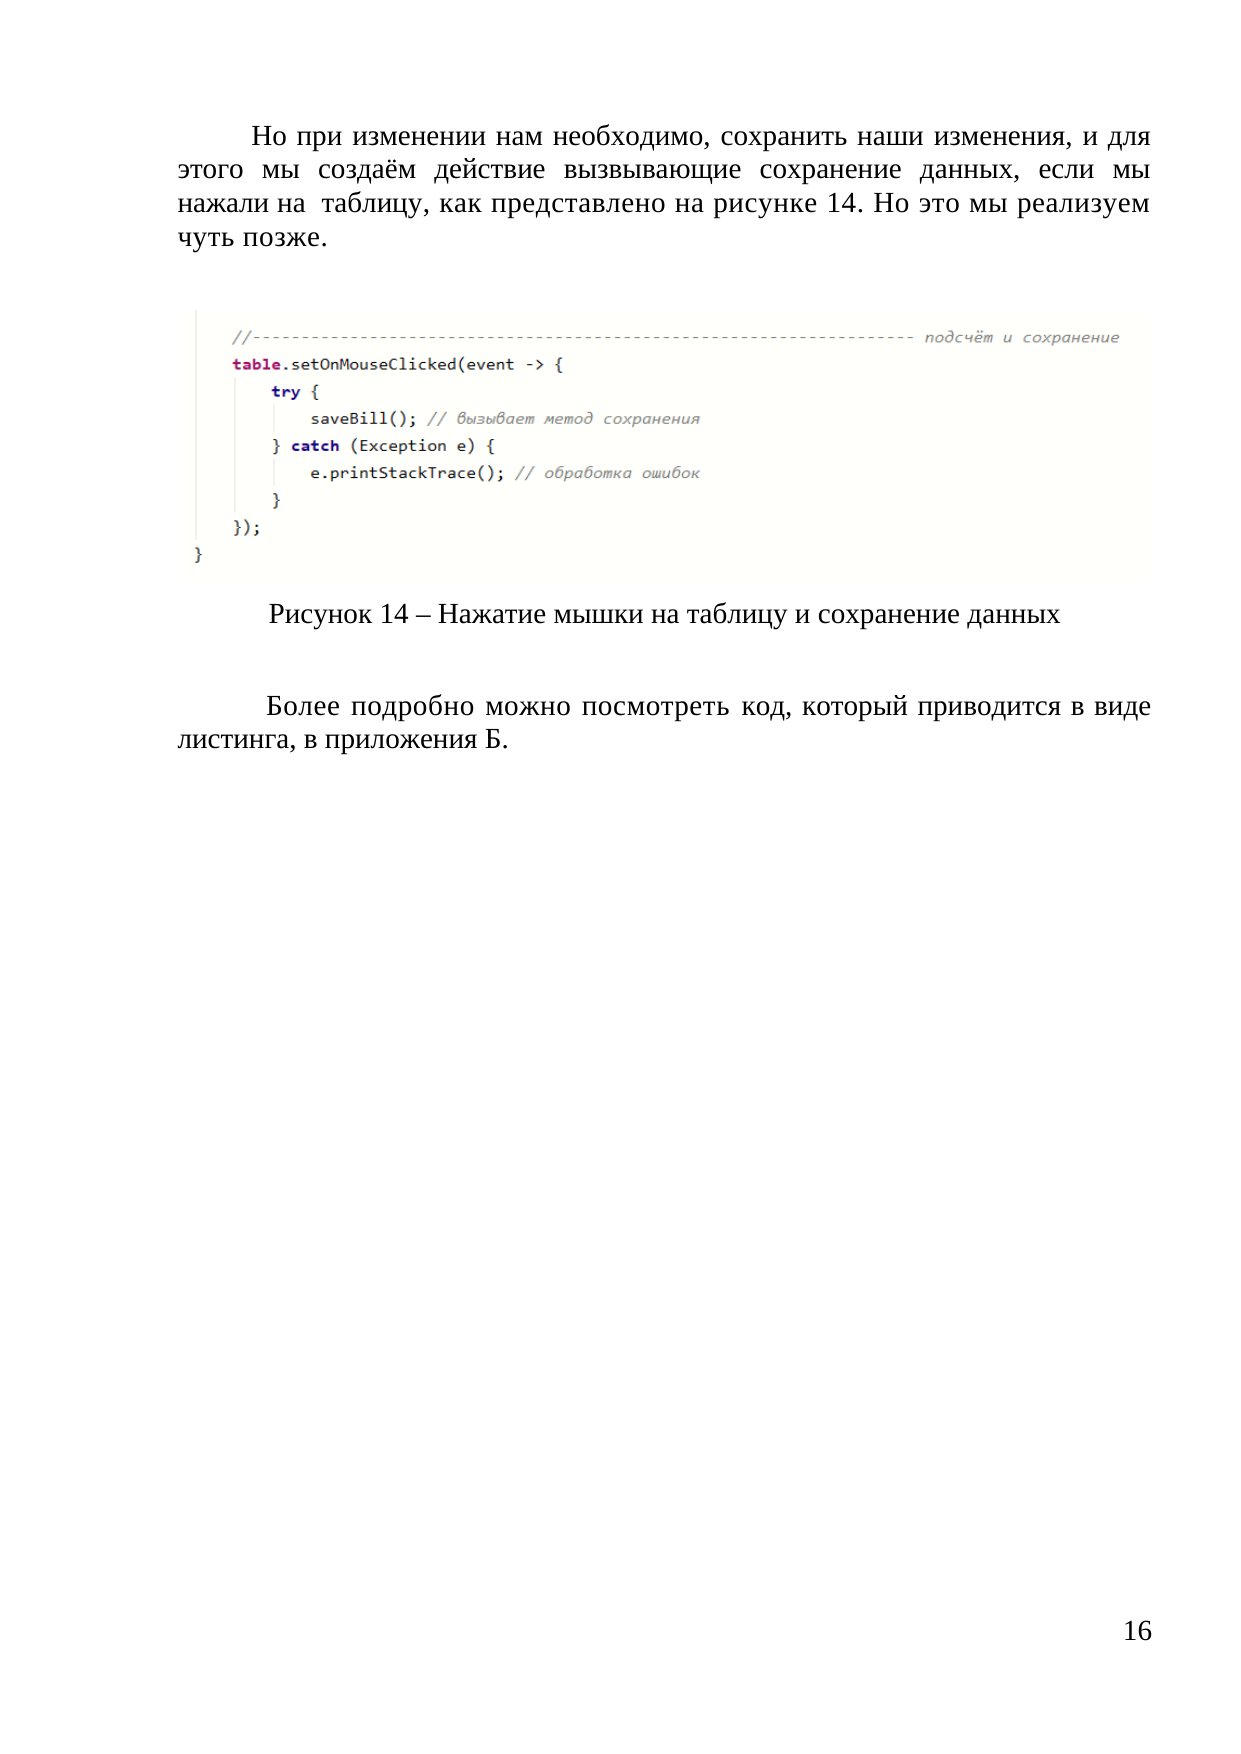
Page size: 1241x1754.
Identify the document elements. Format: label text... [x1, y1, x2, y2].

text Но при изменении нам необходимо, сохранить наши изменения, и для этого мы создаём действие вызвывающие сохранение данных, если мы нажали на таблицу, как представлено на рисунке 14. Но это мы реализуем чуть позже. [177, 118, 1152, 252]
table_header [166, 311, 1163, 596]
picture [178, 310, 1151, 584]
table_cell Рисунок 14 – Нажатие мышки на таблицу и сохранение данных [166, 596, 1163, 642]
text Более подробно можно посмотреть код, который приводится в виде листинга, в приложения Б. [177, 688, 1152, 755]
